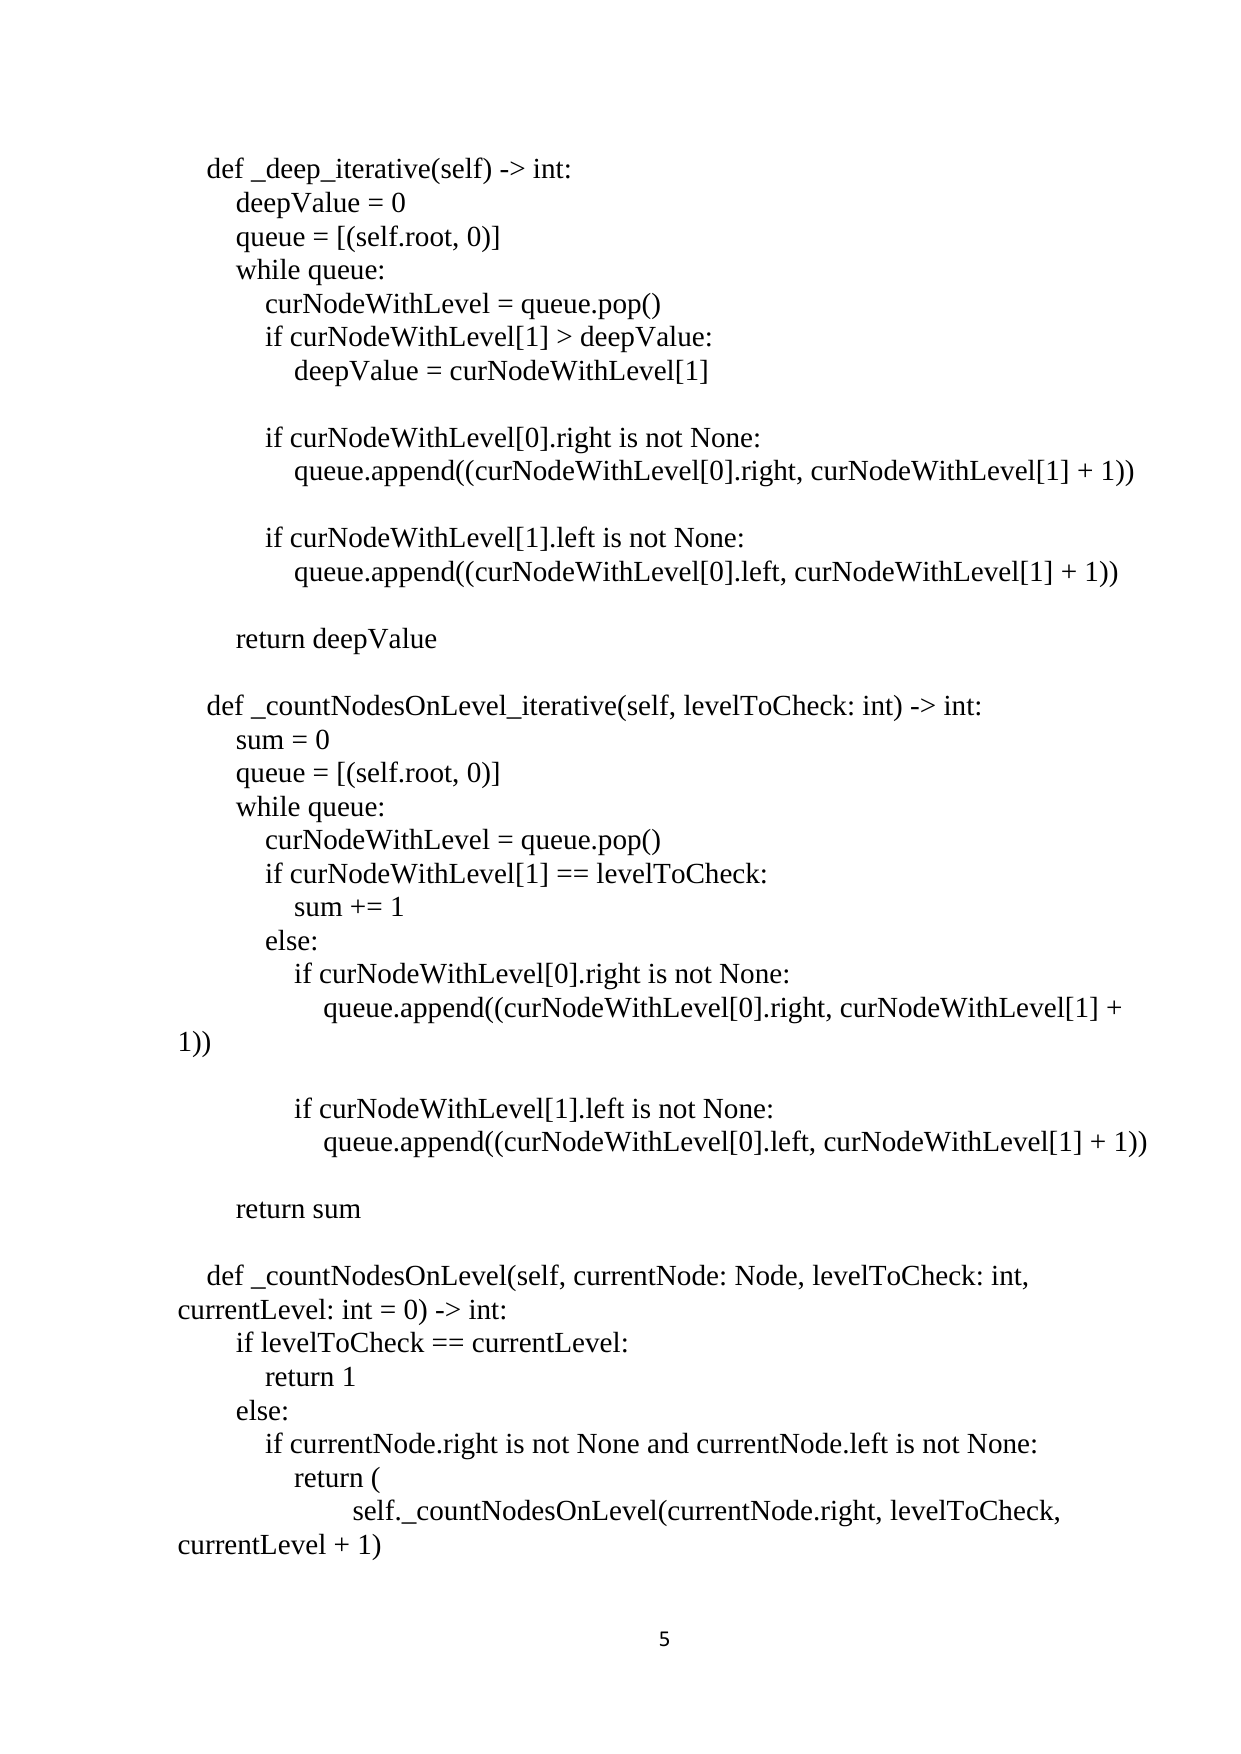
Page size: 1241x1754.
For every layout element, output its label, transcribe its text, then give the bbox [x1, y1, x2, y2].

text if curNodeWithLevel[1].left is not None: [177, 521, 1152, 554]
text queue.append((curNodeWithLevel[0].left, curNodeWithLevel[1] + 1)) [177, 554, 1152, 588]
text self._countNodesOnLevel(currentNode.right, levelToCheck, currentLevel + 1) [177, 1493, 1152, 1560]
text def _countNodesOnLevel(self, currentNode: Node, levelToCheck: int, currentLevel: int = 0) -> int: [177, 1258, 1152, 1326]
text if curNodeWithLevel[1] > deepValue: [177, 319, 1152, 353]
text curNodeWithLevel = queue.pop() [177, 822, 1152, 856]
text if currentNode.right is not None and currentNode.left is not None: [177, 1426, 1152, 1460]
text if curNodeWithLevel[1].left is not None: [177, 1091, 1152, 1124]
text return ( [177, 1460, 1152, 1493]
text deepValue = curNodeWithLevel[1] [177, 353, 1152, 386]
text def _countNodesOnLevel_iterative(self, levelToCheck: int) -> int: [177, 688, 1152, 722]
text if levelToCheck == currentLevel: [177, 1326, 1152, 1359]
text while queue: [177, 789, 1152, 822]
text return sum [177, 1191, 1152, 1225]
text return 1 [177, 1359, 1152, 1393]
text if curNodeWithLevel[0].right is not None: [177, 420, 1152, 453]
text deepValue = 0 [177, 185, 1152, 219]
text else: [177, 1393, 1152, 1426]
text if curNodeWithLevel[0].right is not None: [177, 957, 1152, 990]
text curNodeWithLevel = queue.pop() [177, 286, 1152, 319]
text queue.append((curNodeWithLevel[0].right, curNodeWithLevel[1] + 1)) [177, 990, 1152, 1057]
text queue.append((curNodeWithLevel[0].right, curNodeWithLevel[1] + 1)) [177, 453, 1152, 487]
text else: [177, 923, 1152, 957]
text while queue: [177, 252, 1152, 286]
text return deepValue [177, 621, 1152, 655]
text if curNodeWithLevel[1] == levelToCheck: [177, 856, 1152, 889]
text queue.append((curNodeWithLevel[0].left, curNodeWithLevel[1] + 1)) [177, 1124, 1152, 1158]
text queue = [(self.root, 0)] [177, 755, 1152, 789]
text def _deep_iterative(self) -> int: [177, 152, 1152, 185]
text sum += 1 [177, 889, 1152, 923]
text queue = [(self.root, 0)] [177, 219, 1152, 252]
text sum = 0 [177, 722, 1152, 755]
